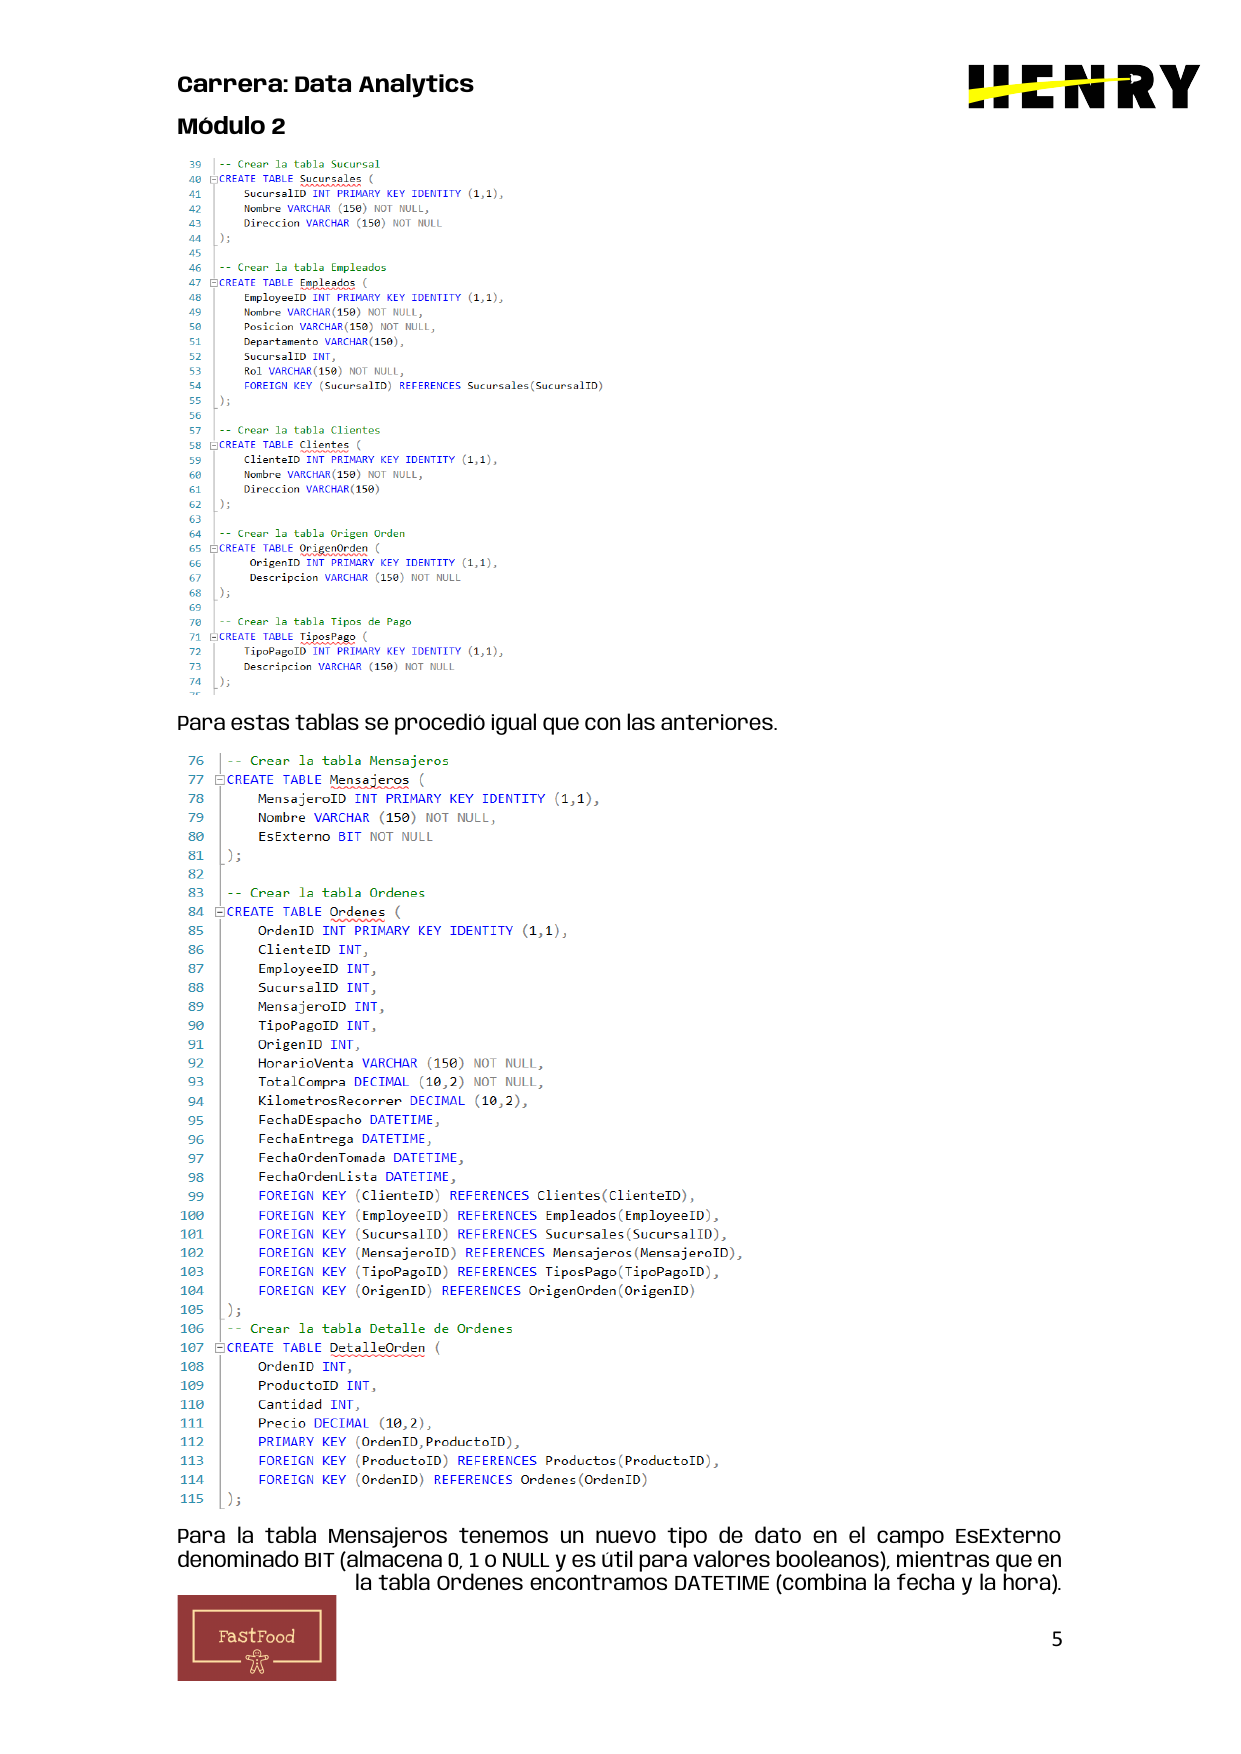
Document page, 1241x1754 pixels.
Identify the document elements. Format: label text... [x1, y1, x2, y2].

picture [177, 158, 607, 695]
text Para estas tablas se procedió igual que con las anteriores. [177, 714, 1063, 735]
picture [177, 1595, 337, 1681]
picture [177, 753, 764, 1509]
picture [949, 30, 1232, 140]
